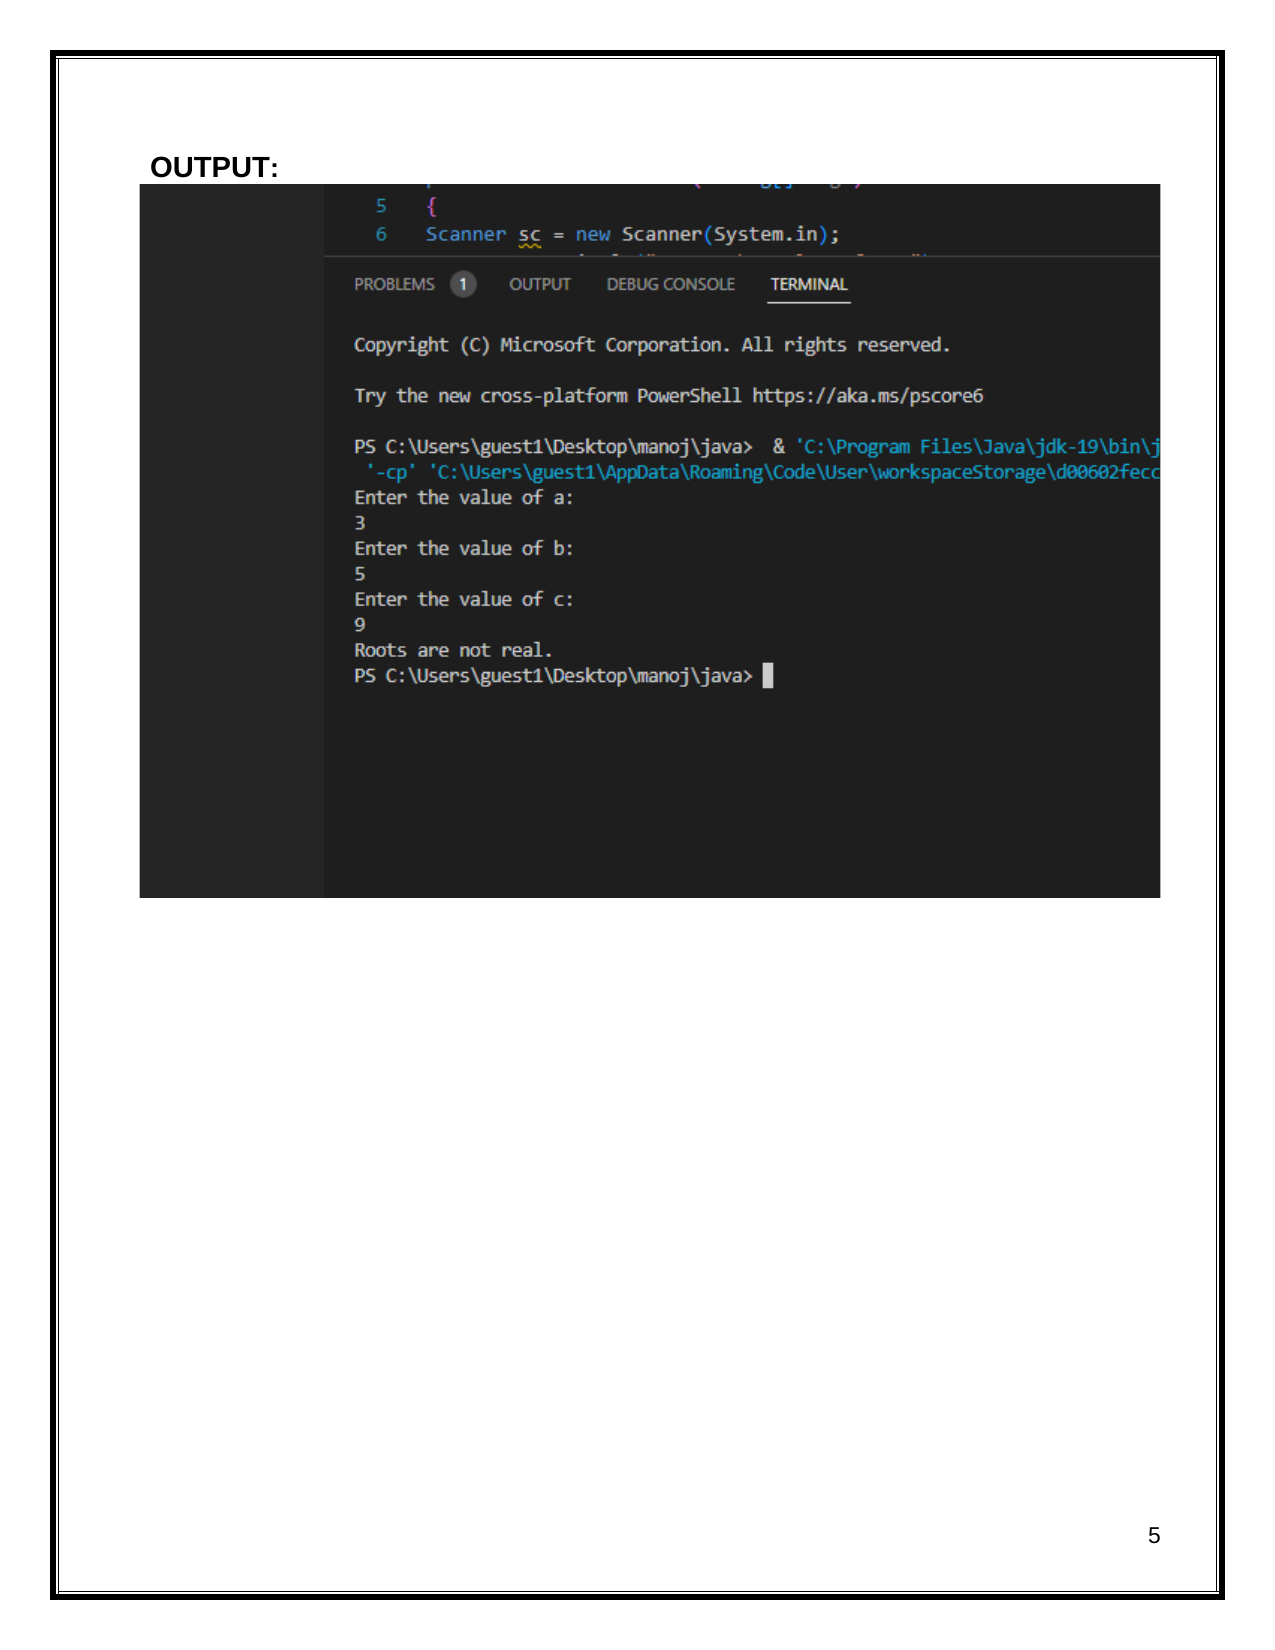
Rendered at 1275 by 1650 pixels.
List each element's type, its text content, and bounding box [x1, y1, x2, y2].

picture [139, 184, 1161, 898]
text OUTPUT: [150, 150, 1160, 183]
